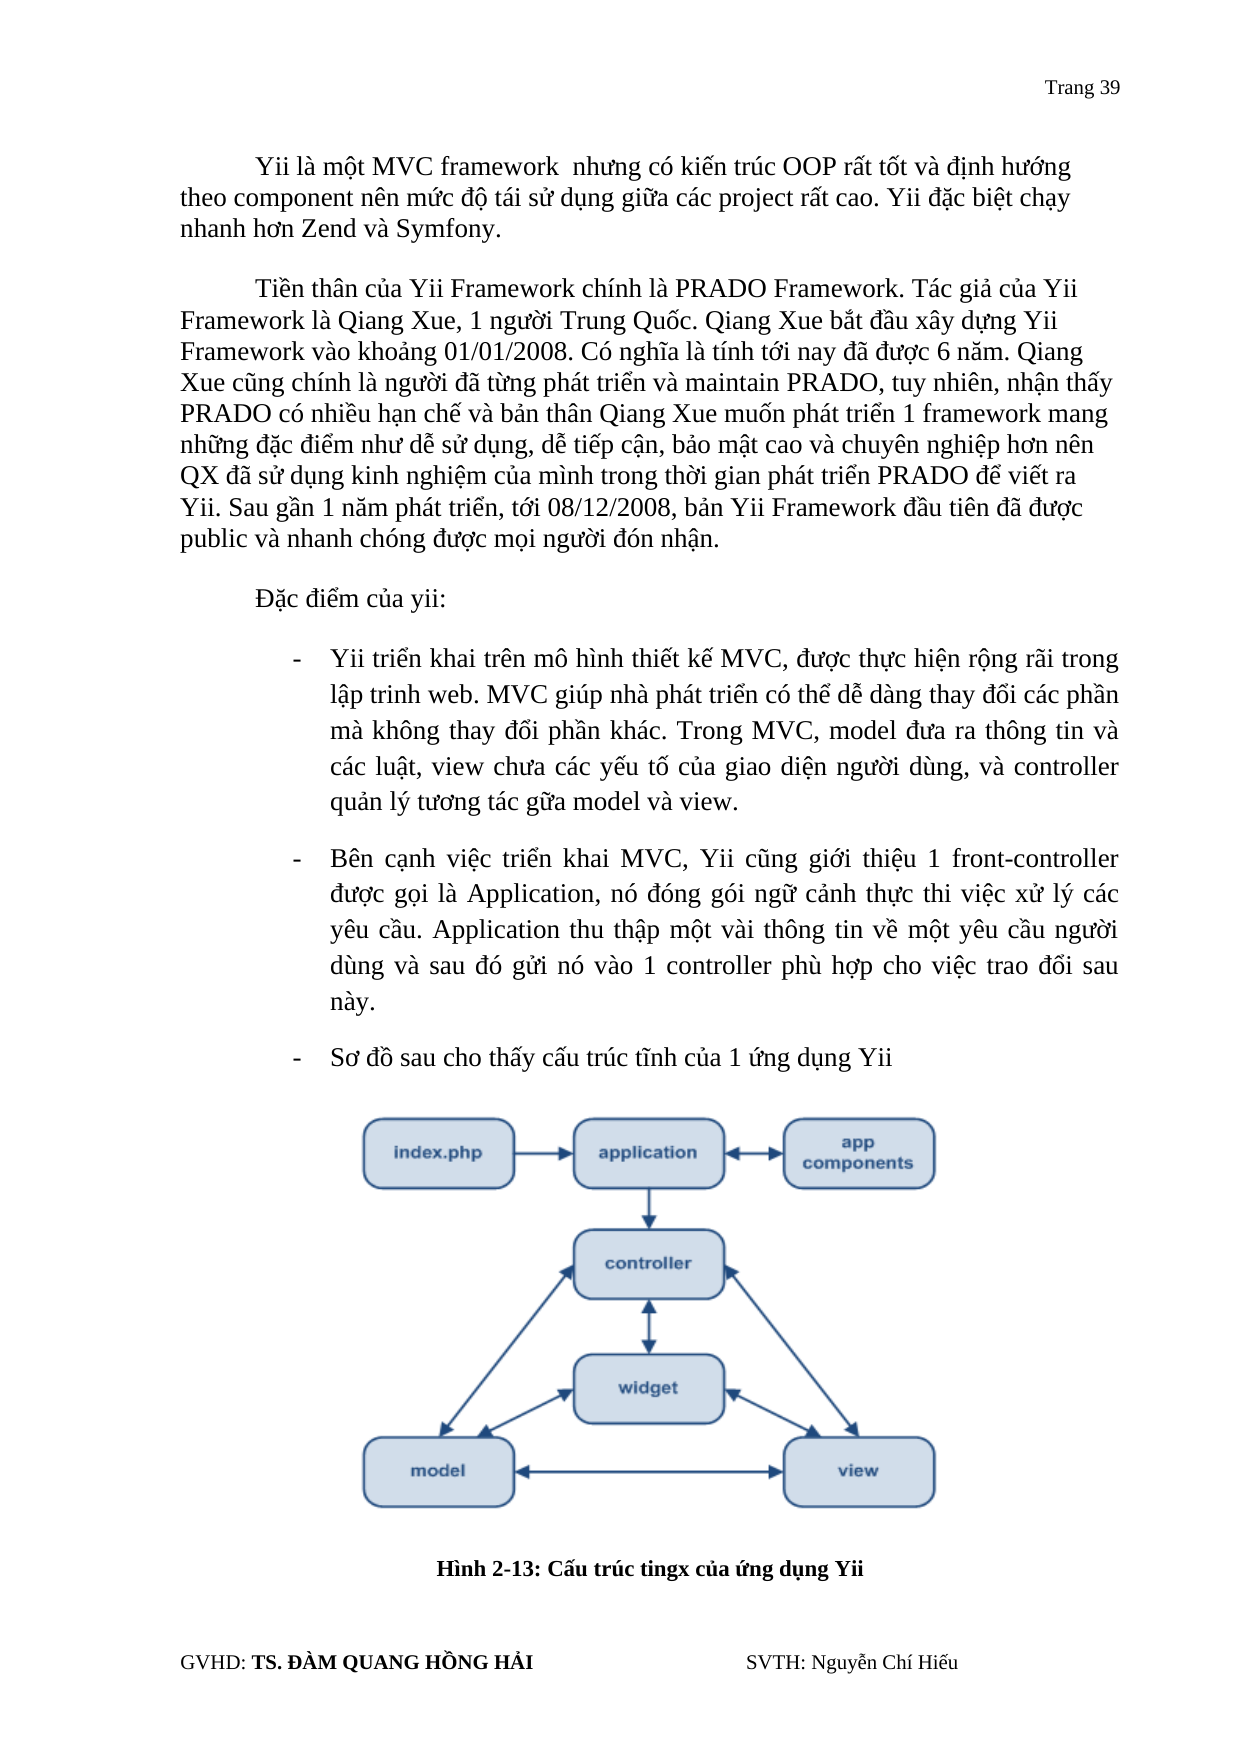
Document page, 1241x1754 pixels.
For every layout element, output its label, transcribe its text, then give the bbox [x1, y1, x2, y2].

text Tiền thân của Yii Framework chính là PRADO Framework. Tác giả của Yii Framework là Qiang Xue, 1 người Trung Quốc. Qiang Xue bắt đầu xây dựng Yii Framework vào khoảng 01/01/2008. Có nghĩa là tính tới nay đã được 6 năm. Qiang Xue cũng chính là người đã từng phát triển và maintain PRADO, tuy nhiên, nhận thấy PRADO có nhiều hạn chế và bản thân Qiang Xue muốn phát triển 1 framework mang những đặc điểm như dễ sử dụng, dễ tiếp cận, bảo mật cao và chuyên nghiệp hơn nên QX đã sử dụng kinh nghiệm của mình trong thời gian phát triển PRADO để viết ra Yii. Sau gần 1 năm phát triển, tới 08/12/2008, bản Yii Framework đầu tiên đã được public và nhanh chóng được mọi người đón nhận. [180, 273, 1120, 553]
list Sơ đồ sau cho thấy cấu trúc tĩnh của 1 ứng dụng Yii [292, 1041, 1120, 1072]
list Yii triển khai trên mô hình thiết kế MVC, được thực hiện rộng rãi trong lập trinh web. MVC giúp nhà phát triển có thể dễ dàng thay đổi các phần mà không thay đổi phần khác. Trong MVC, model đưa ra thông tin và các luật, view chưa các yếu tố của giao diện người dùng, và controller quản lý tương tác gữa model và view. [292, 642, 1120, 816]
picture [337, 1097, 963, 1530]
text Đặc điểm của yii: [180, 582, 1120, 613]
text Hình -: Cấu trúc tingx của ứng dụng Yii [180, 1555, 1120, 1582]
list Bên cạnh việc triển khai MVC, Yii cũng giới thiệu 1 front-controller được gọi là Application, nó đóng gói ngữ cảnh thực thi việc xử lý các yêu cầu. Application thu thập một vài thông tin về một yêu cầu người dùng và sau đó gửi nó vào 1 controller phù hợp cho việc trao đổi sau này. [292, 842, 1120, 1016]
text Yii là một MVC framework nhưng có kiến trúc OOP rất tốt và định hướng theo component nên mức độ tái sử dụng giữa các project rất cao. Yii đặc biệt chạy nhanh hơn Zend và Symfony. [180, 150, 1120, 243]
